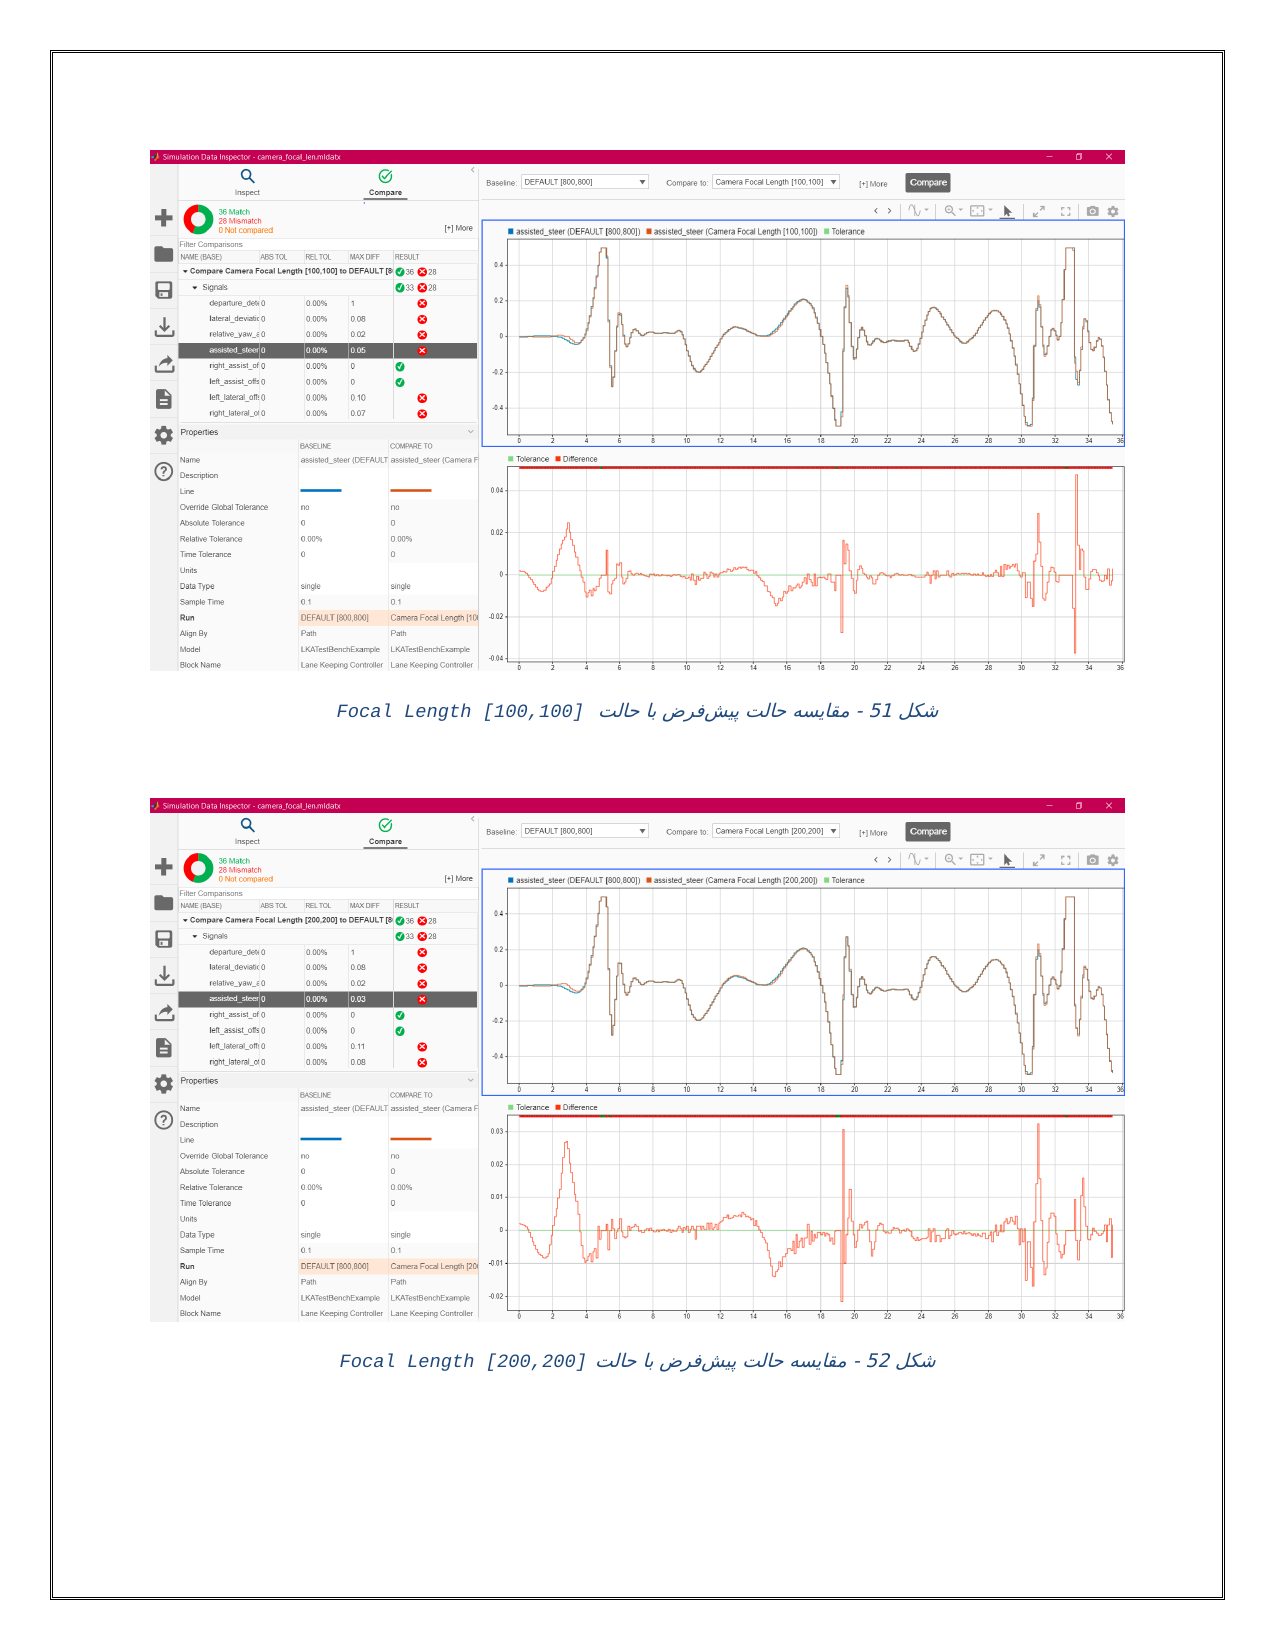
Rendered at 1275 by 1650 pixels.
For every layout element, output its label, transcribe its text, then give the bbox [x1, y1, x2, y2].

text شکل ‌خ‌خ - مقایسه حالت پیش‌فرض با حالت Focal Length [200,200] [150, 1350, 1125, 1373]
picture [150, 150, 1125, 671]
text شکل ‌ث‌ث - مقایسه حالت پیش‌فرض با حالت Focal Length [100,100] [150, 700, 1125, 723]
picture [150, 798, 1125, 1322]
